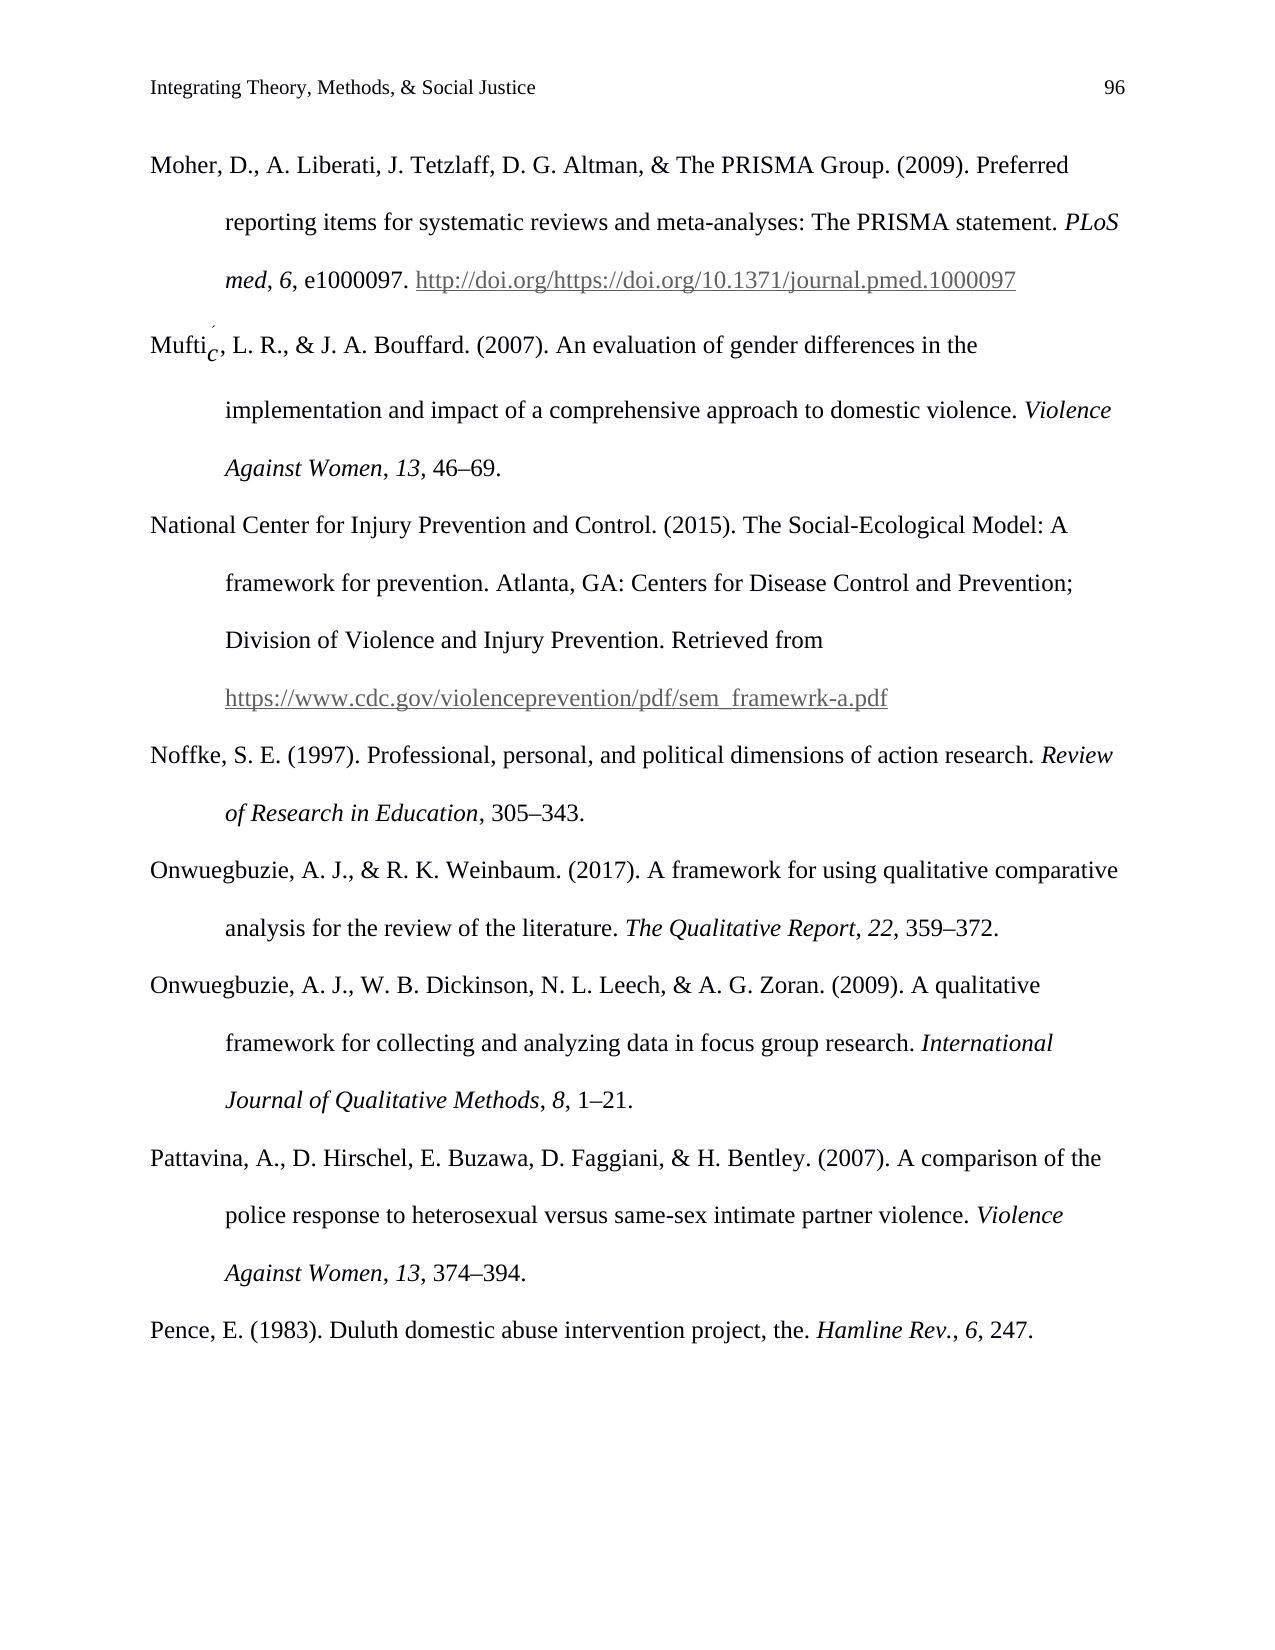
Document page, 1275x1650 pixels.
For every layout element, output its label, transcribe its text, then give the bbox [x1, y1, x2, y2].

text Pence, E. (1983). Duluth domestic abuse intervention project, the. Hamline Rev., 6, 247. [150, 1315, 1125, 1344]
text Noffke, S. E. (1997). Professional, personal, and political dimensions of action research. Review of Research in Education, 305–343. [150, 740, 1125, 827]
text National Center for Injury Prevention and Control. (2015). The Social-Ecological Model: A framework for prevention. Atlanta, GA: Centers for Disease Control and Prevention; Division of Violence and Injury Prevention. Retrieved from https://www.cdc.gov/violenceprevention/pdf/sem_framewrk-a.pdf [150, 510, 1125, 712]
text Pattavina, A., D. Hirschel, E. Buzawa, D. Faggiani, & H. Bentley. (2007). A comparison of the police response to heterosexual versus same-sex intimate partner violence. Violence Against Women, 13, 374–394. [150, 1143, 1125, 1287]
text Onwuegbuzie, A. J., & R. K. Weinbaum. (2017). A framework for using qualitative comparative analysis for the review of the literature. The Qualitative Report, 22, 359–372. [150, 855, 1125, 942]
text Moher, D., A. Liberati, J. Tetzlaff, D. G. Altman, & The PRISMA Group. (2009). Preferred reporting items for systematic reviews and meta-analyses: The PRISMA statement. PLoS med, 6, e1000097. http://doi.org/https://doi.org/10.1371/journal.pmed.1000097 [150, 150, 1125, 294]
text Mufti, L. R., & J. A. Bouffard. (2007). An evaluation of gender differences in the implementation and impact of a comprehensive approach to domestic violence. Violence Against Women, 13, 46–69. [150, 322, 1125, 482]
text Onwuegbuzie, A. J., W. B. Dickinson, N. L. Leech, & A. G. Zoran. (2009). A qualitative framework for collecting and analyzing data in focus group research. International Journal of Qualitative Methods, 8, 1–21. [150, 970, 1125, 1114]
